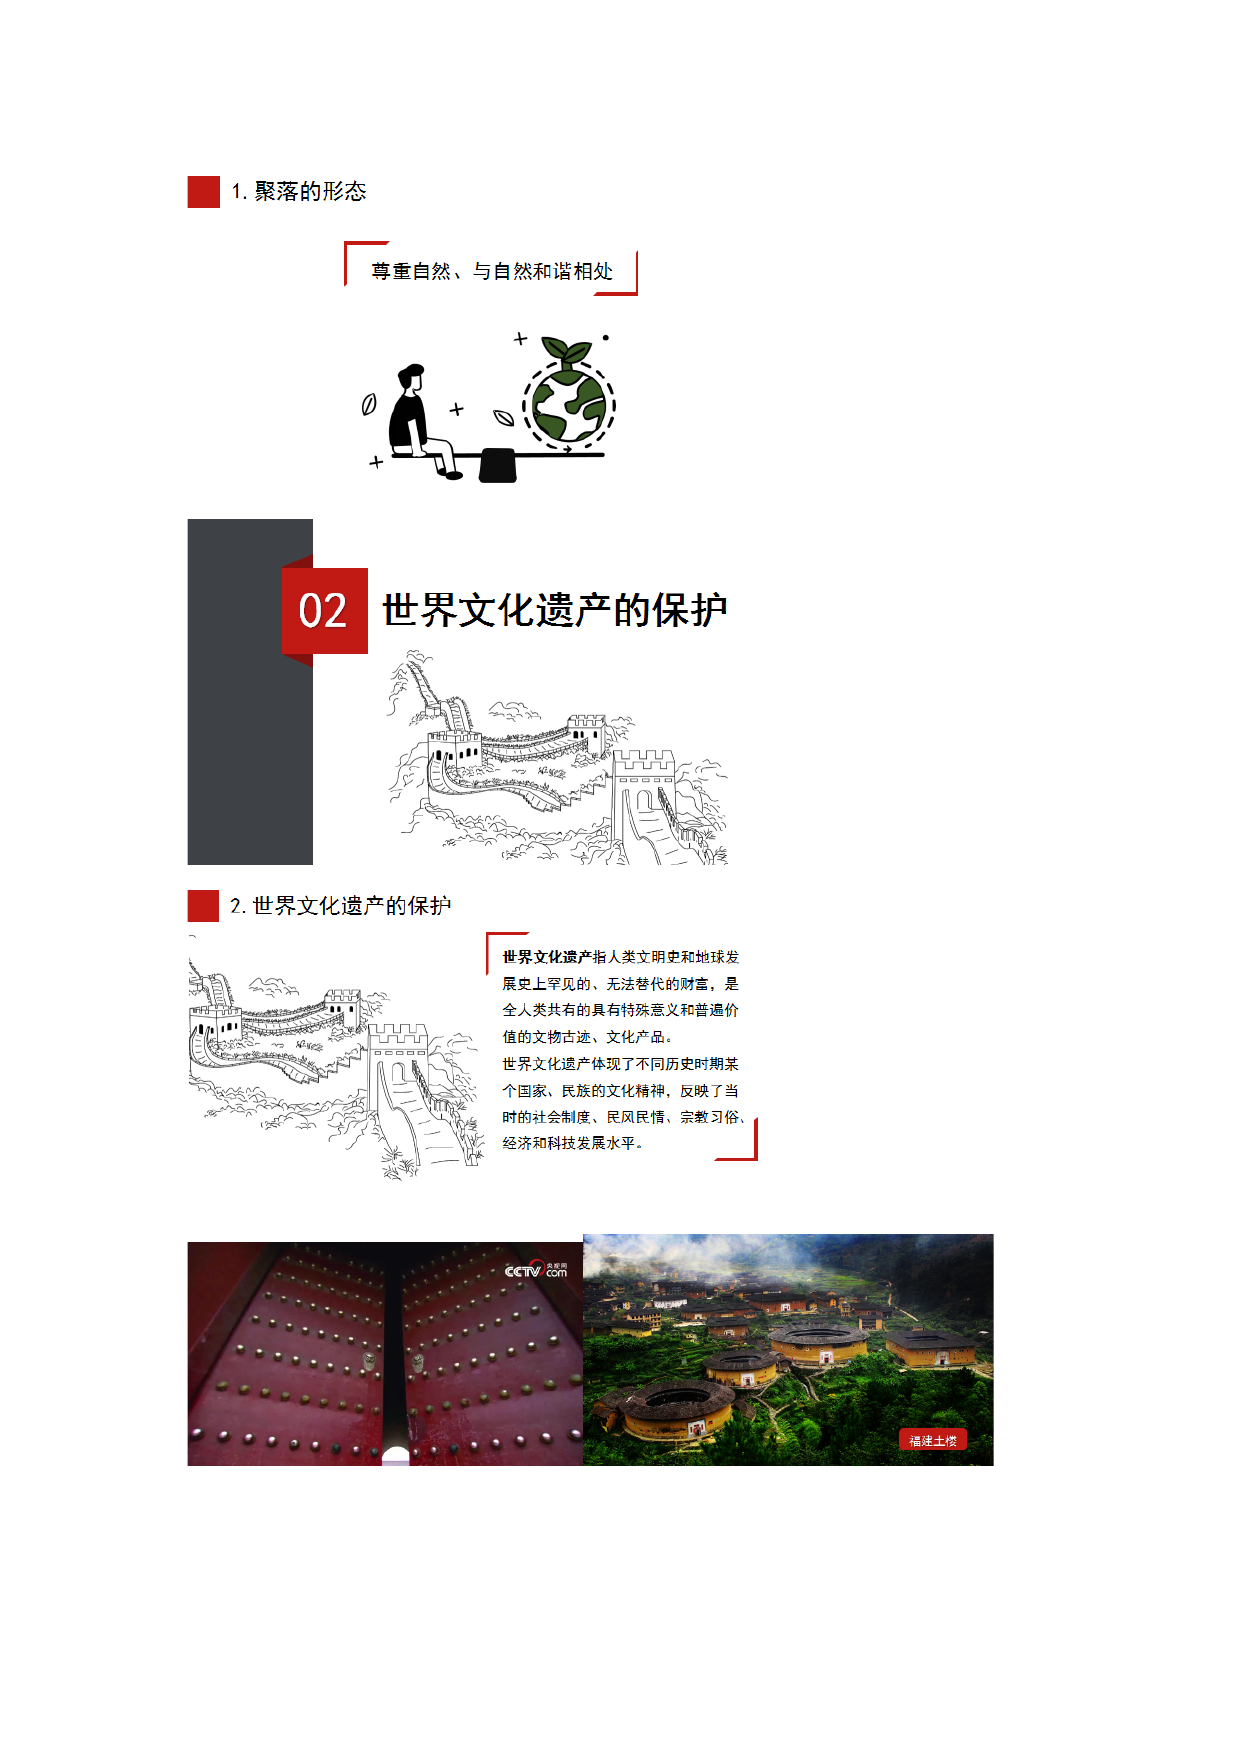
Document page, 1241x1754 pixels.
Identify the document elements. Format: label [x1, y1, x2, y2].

picture [187, 877, 778, 1209]
picture [187, 1234, 994, 1466]
picture [187, 519, 802, 865]
picture [187, 162, 792, 502]
